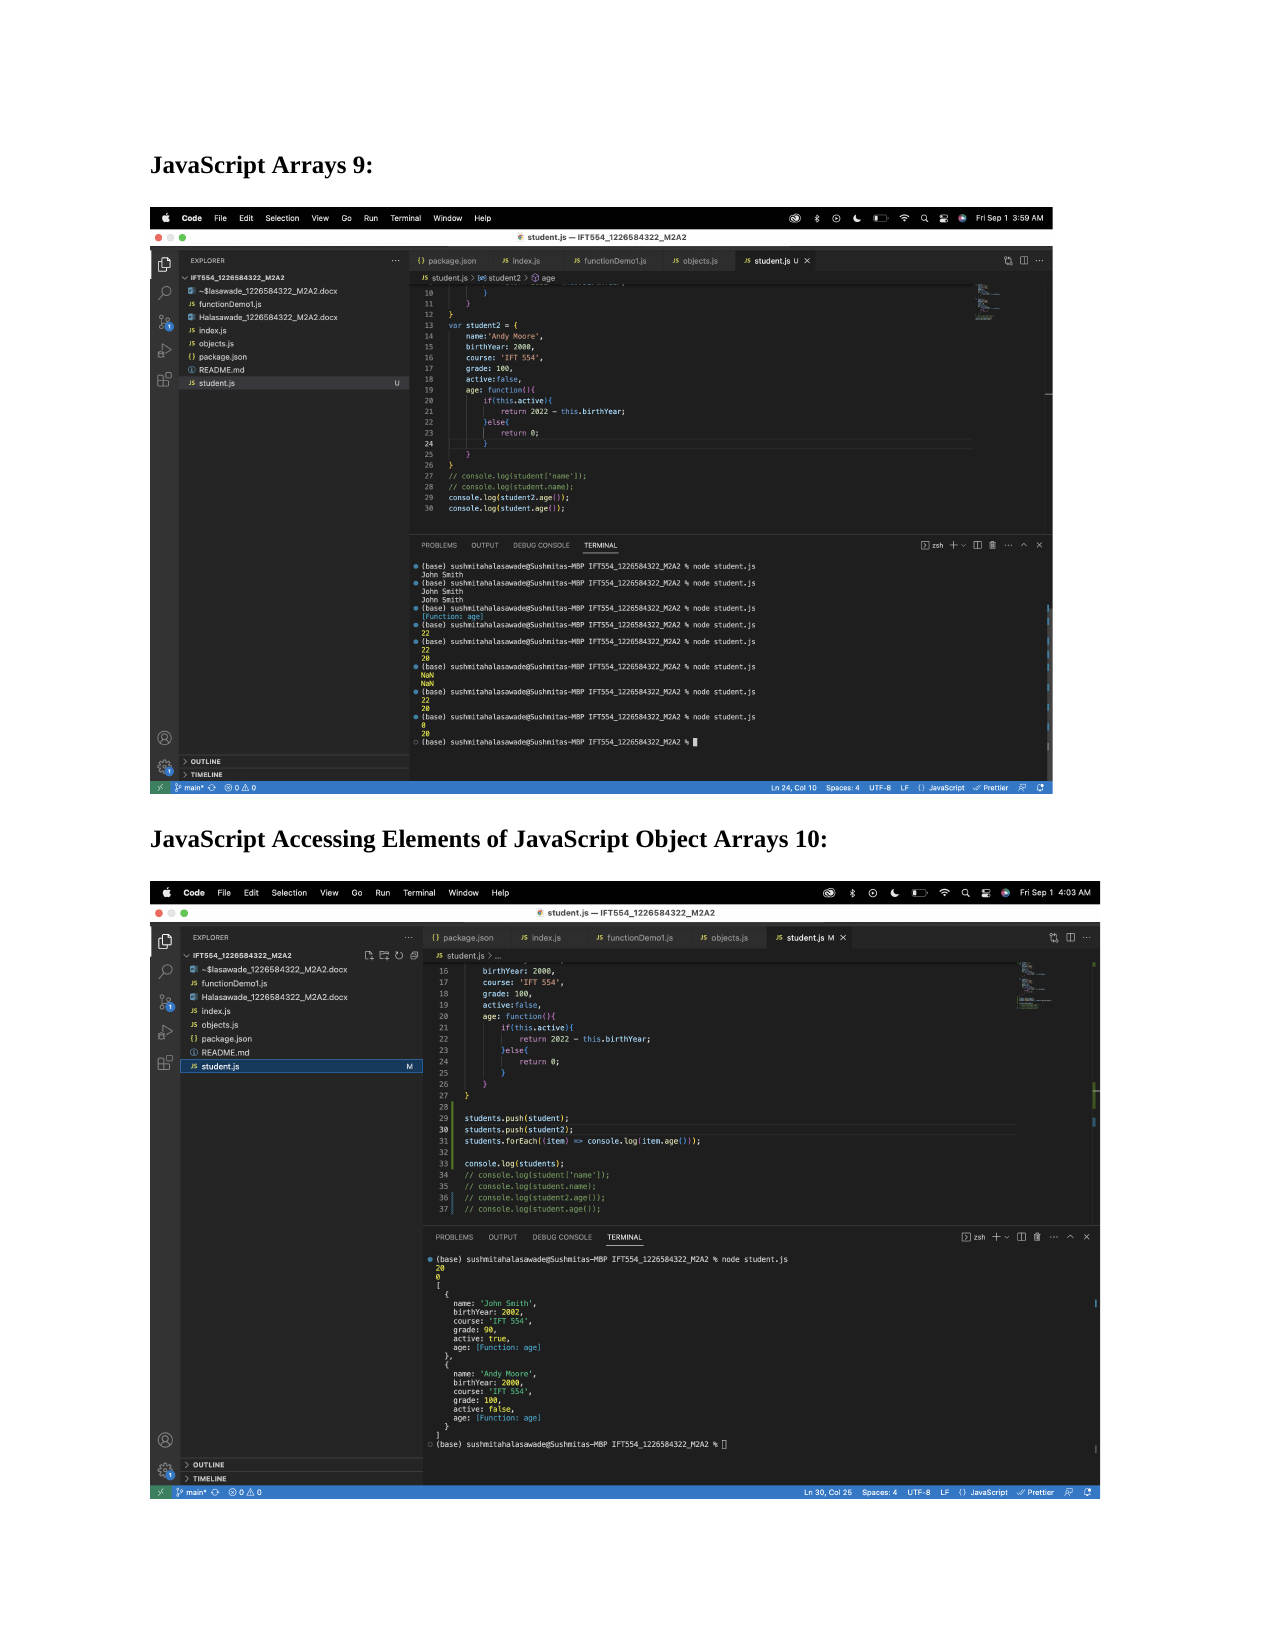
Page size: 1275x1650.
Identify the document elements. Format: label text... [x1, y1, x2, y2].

picture [150, 207, 1053, 794]
picture [150, 881, 1100, 1499]
text JavaScript Arrays 9: [150, 150, 1125, 179]
text JavaScript Accessing Elements of JavaScript Object Arrays 10: [150, 824, 1125, 853]
